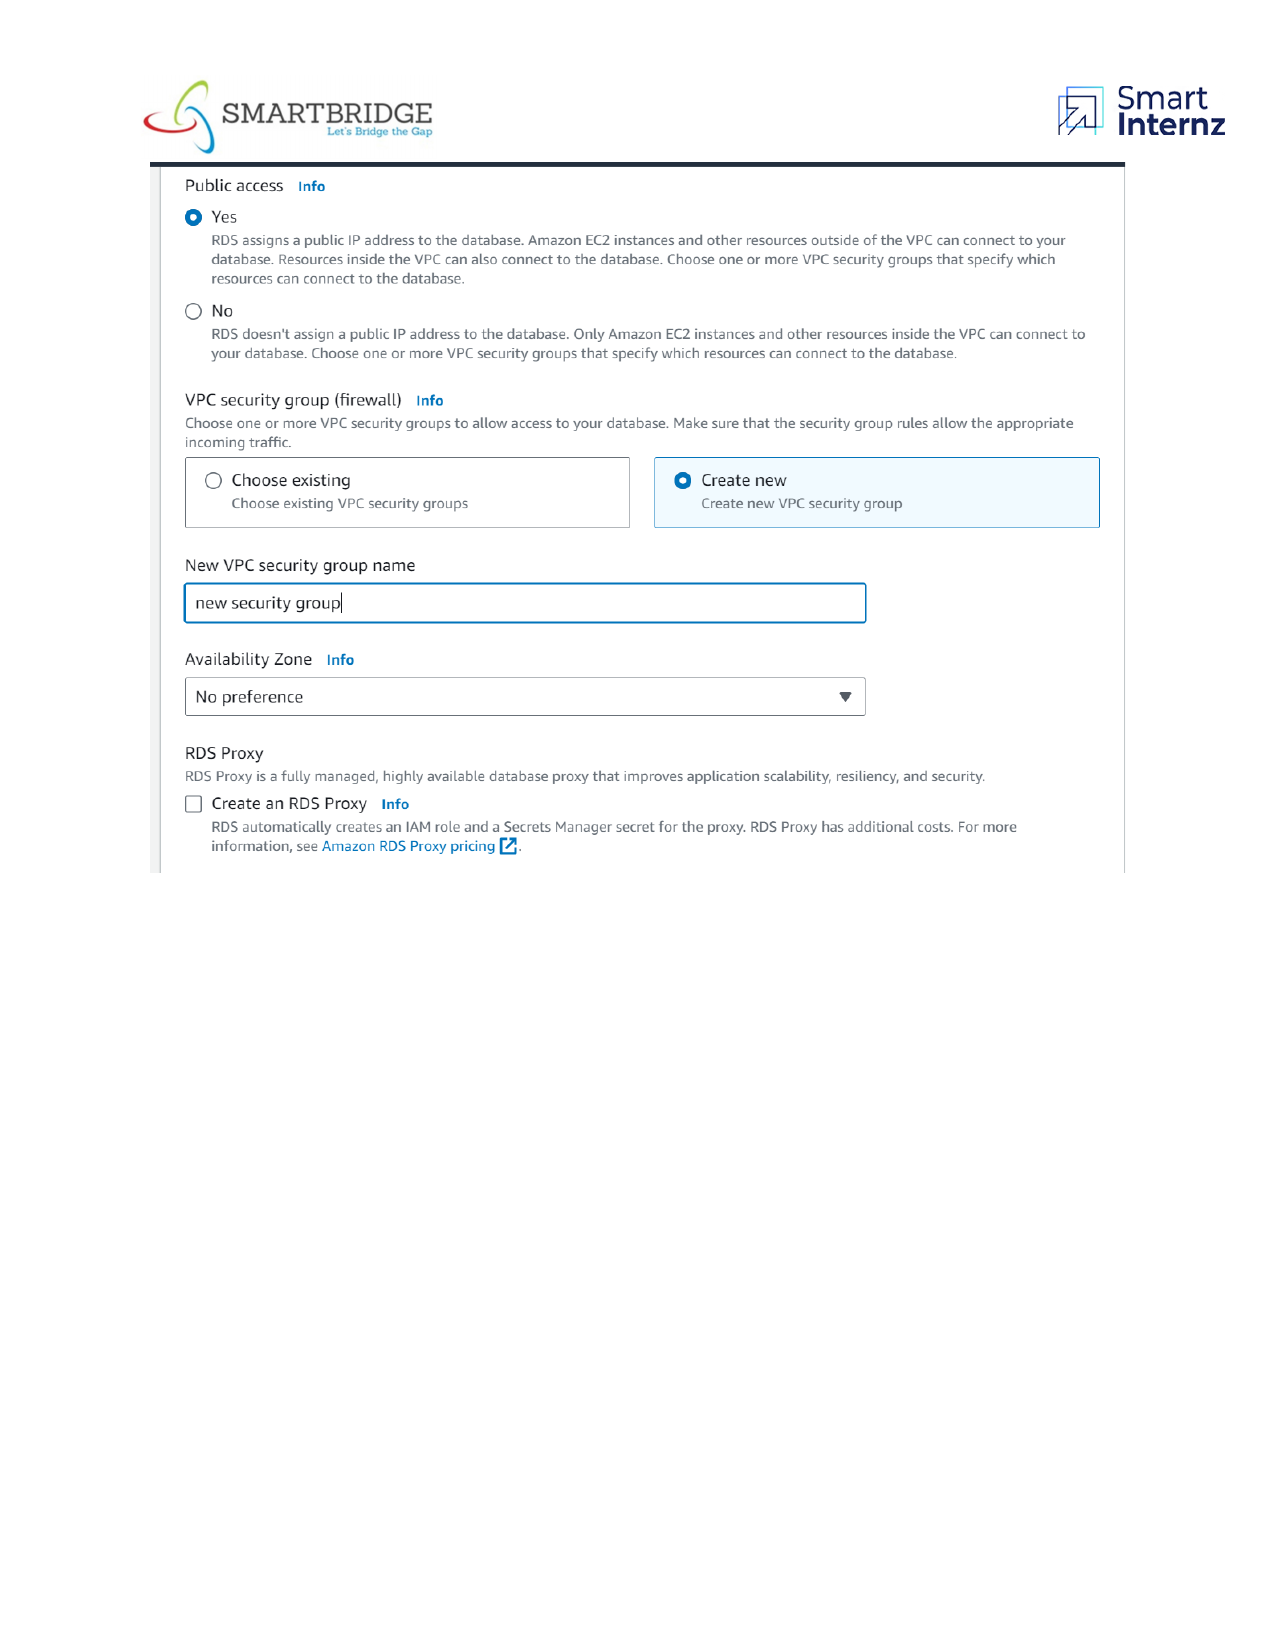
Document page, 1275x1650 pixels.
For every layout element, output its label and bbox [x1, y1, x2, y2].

picture [140, 75, 437, 159]
picture [1053, 86, 1230, 135]
picture [150, 162, 1125, 873]
